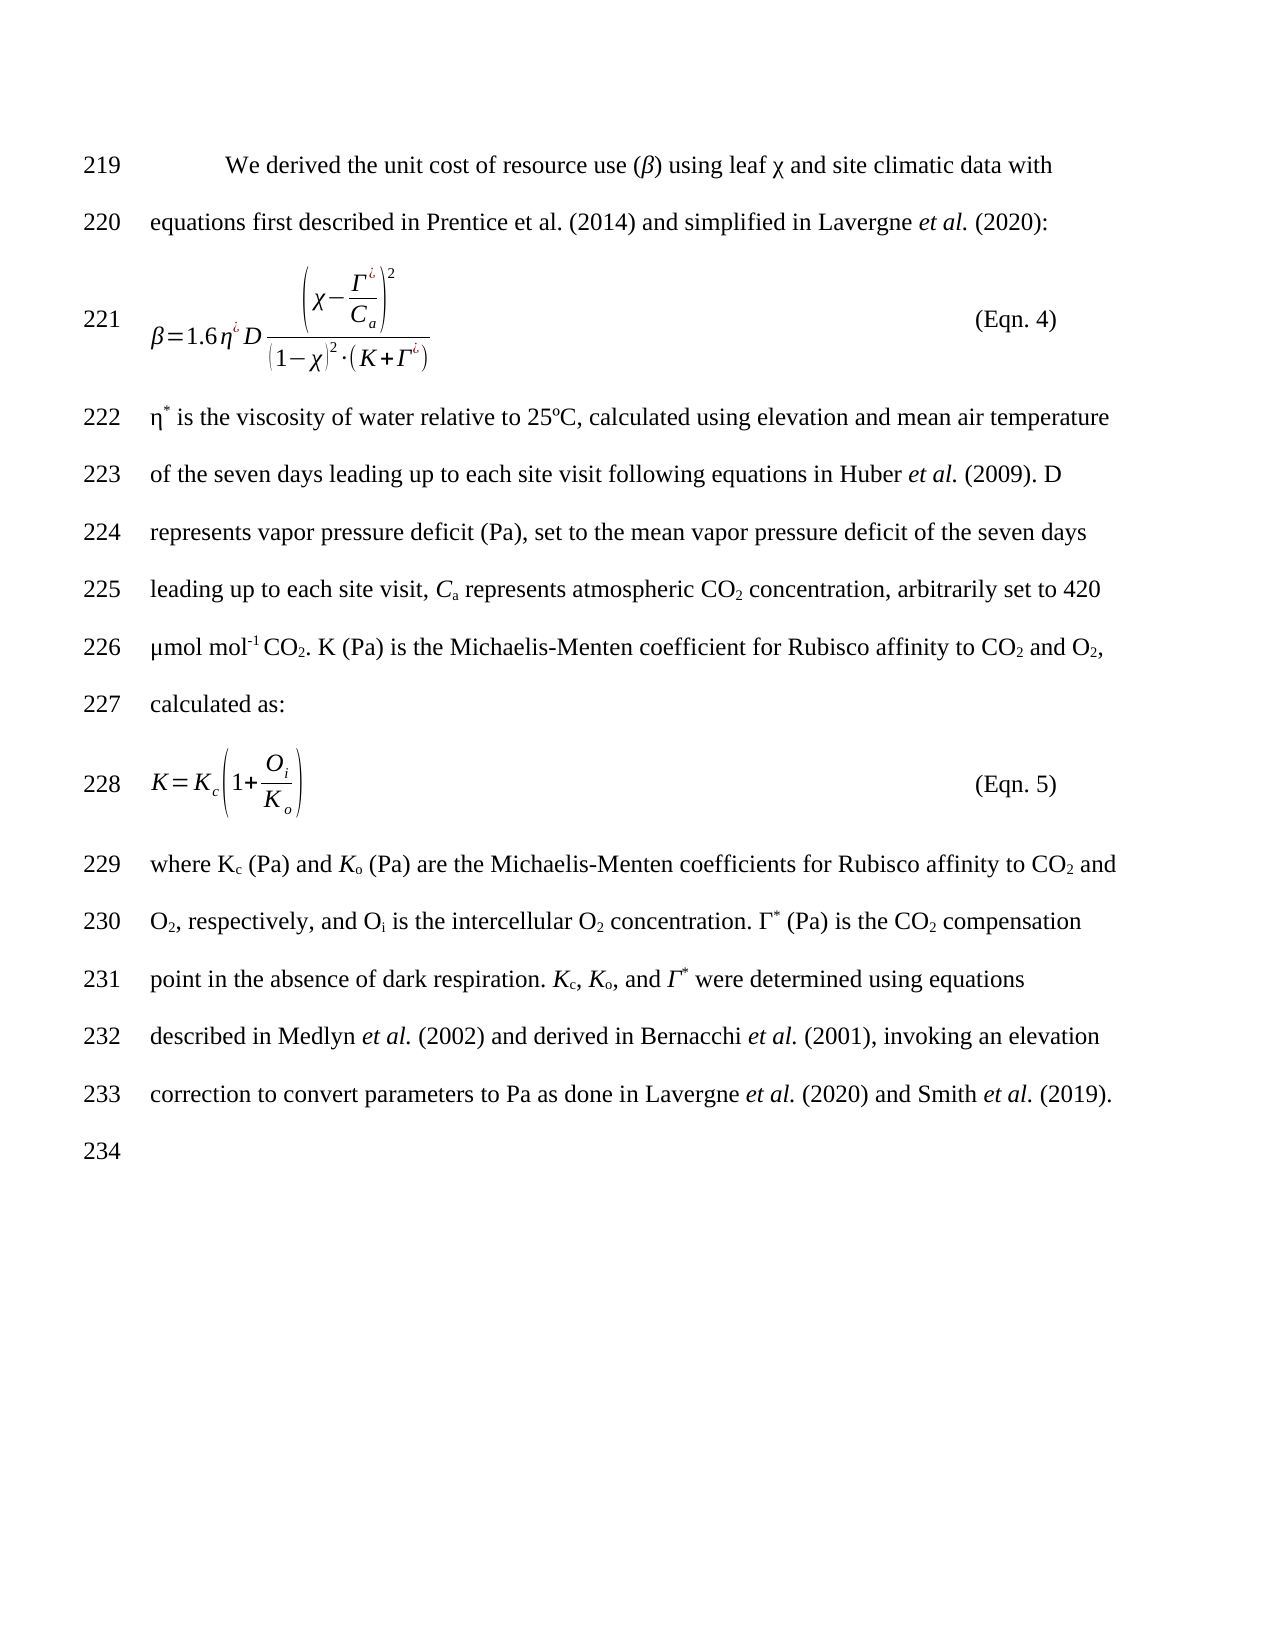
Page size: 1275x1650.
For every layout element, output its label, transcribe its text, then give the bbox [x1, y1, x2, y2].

text where Kc (Pa) and Ko (Pa) are the Michaelis-Menten coefficients for Rubisco affinity to CO2 and O2, respectively, and Oi is the intercellular O2 concentration. Γ* (Pa) is the CO2 compensation point in the absence of dark respiration. Kc, Ko, and Γ* were determined using equations described in Medlyn et al. (2002) and derived in Bernacchi et al. (2001), invoking an elevation correction to convert parameters to Pa as done in Lavergne et al. (2020) and Smith et al. (2019). [150, 849, 1125, 1108]
text (Eqn. 5) [150, 747, 1125, 820]
text (Eqn. 4) [150, 265, 1125, 373]
text We derived the unit cost of resource use (β) using leaf χ and site climatic data with equations first described in Prentice et al. (2014) and simplified in Lavergne et al. (2020): [150, 150, 1125, 236]
text η* is the viscosity of water relative to 25ºC, calculated using elevation and mean air temperature of the seven days leading up to each site visit following equations in Huber et al. (2009). D represents vapor pressure deficit (Pa), set to the mean vapor pressure deficit of the seven days leading up to each site visit, Ca represents atmospheric CO2 concentration, arbitrarily set to 420 μmol mol-1 CO2. K (Pa) is the Michaelis-Menten coefficient for Rubisco affinity to CO2 and O2, calculated as: [150, 402, 1125, 718]
